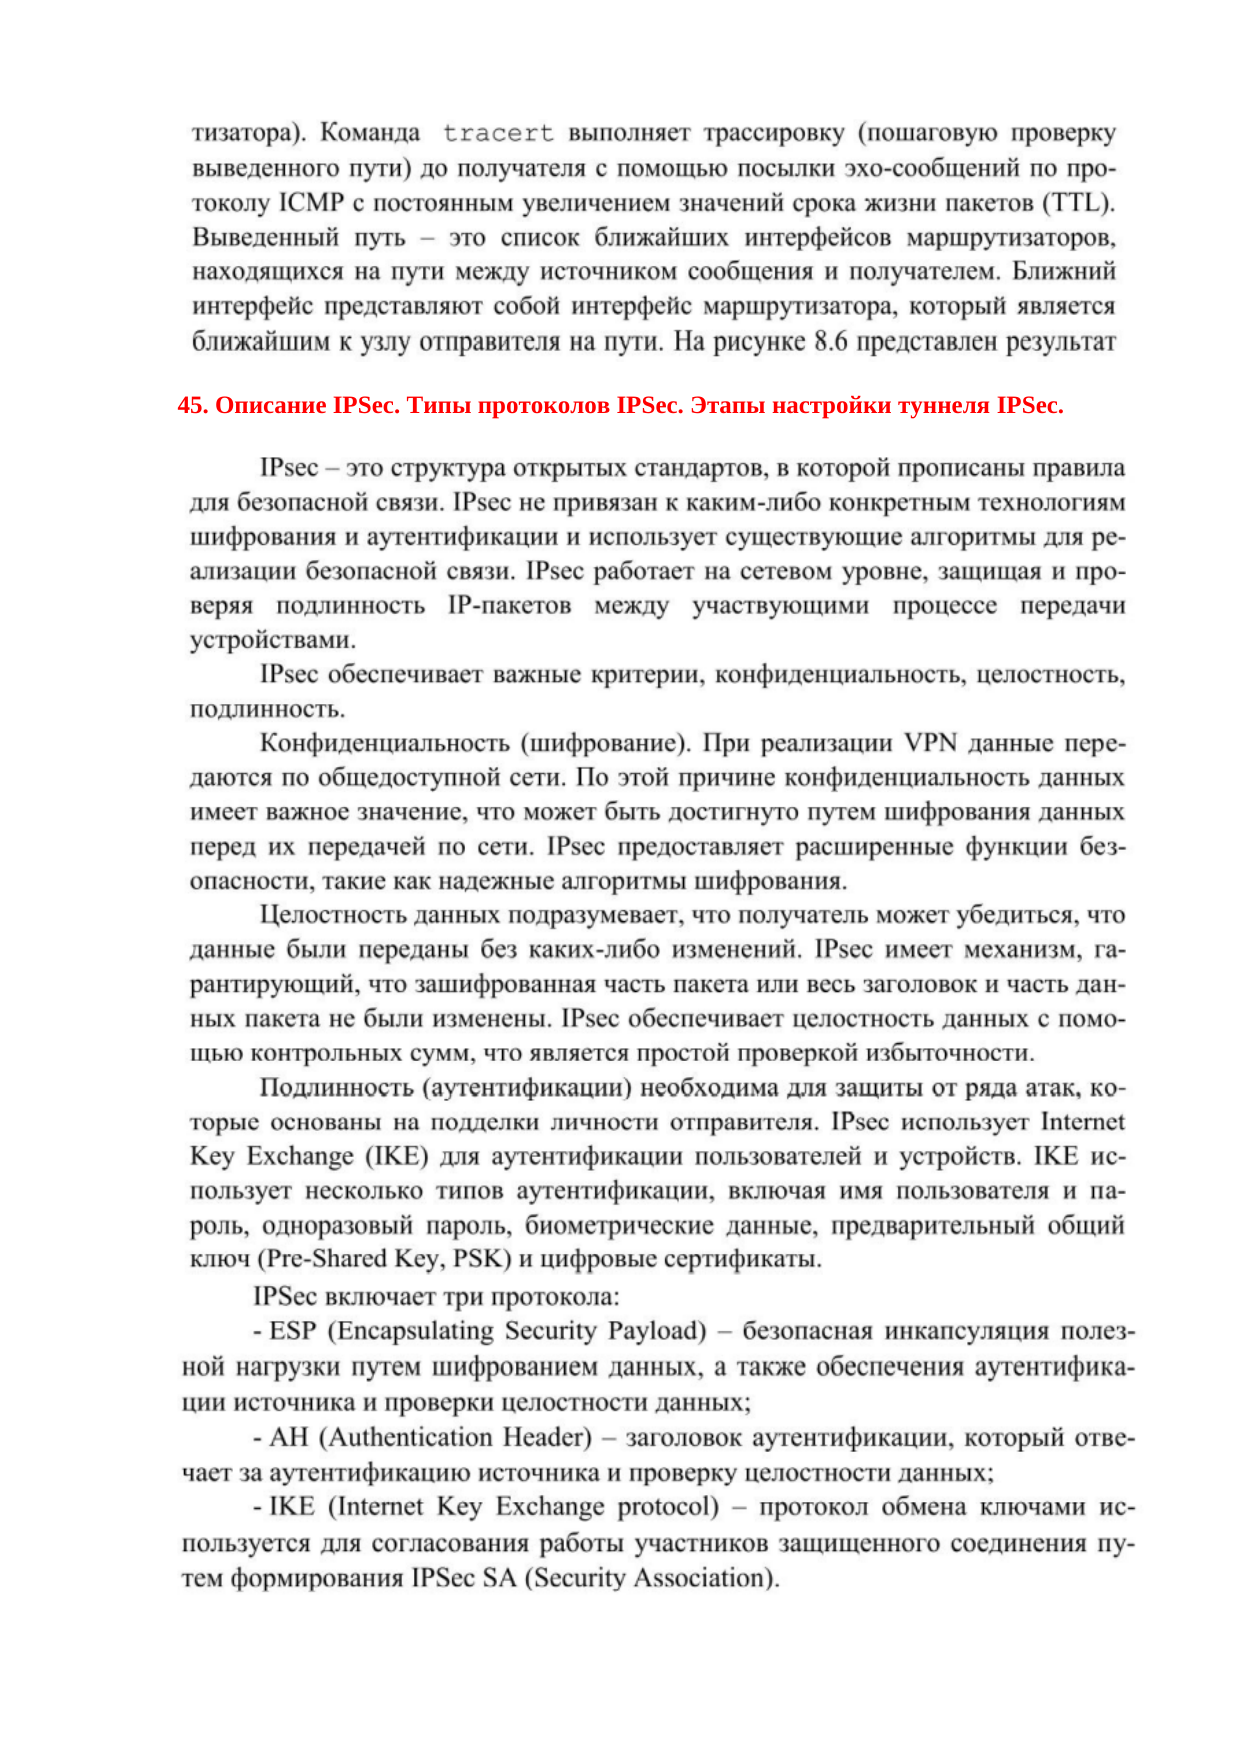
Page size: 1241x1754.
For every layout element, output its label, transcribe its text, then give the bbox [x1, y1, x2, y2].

picture [177, 448, 1152, 1595]
picture [177, 118, 1134, 362]
text 45. Описание IPSec. Типы протоколов IPSec. Этапы настройки туннеля IPSec. [177, 391, 1152, 419]
